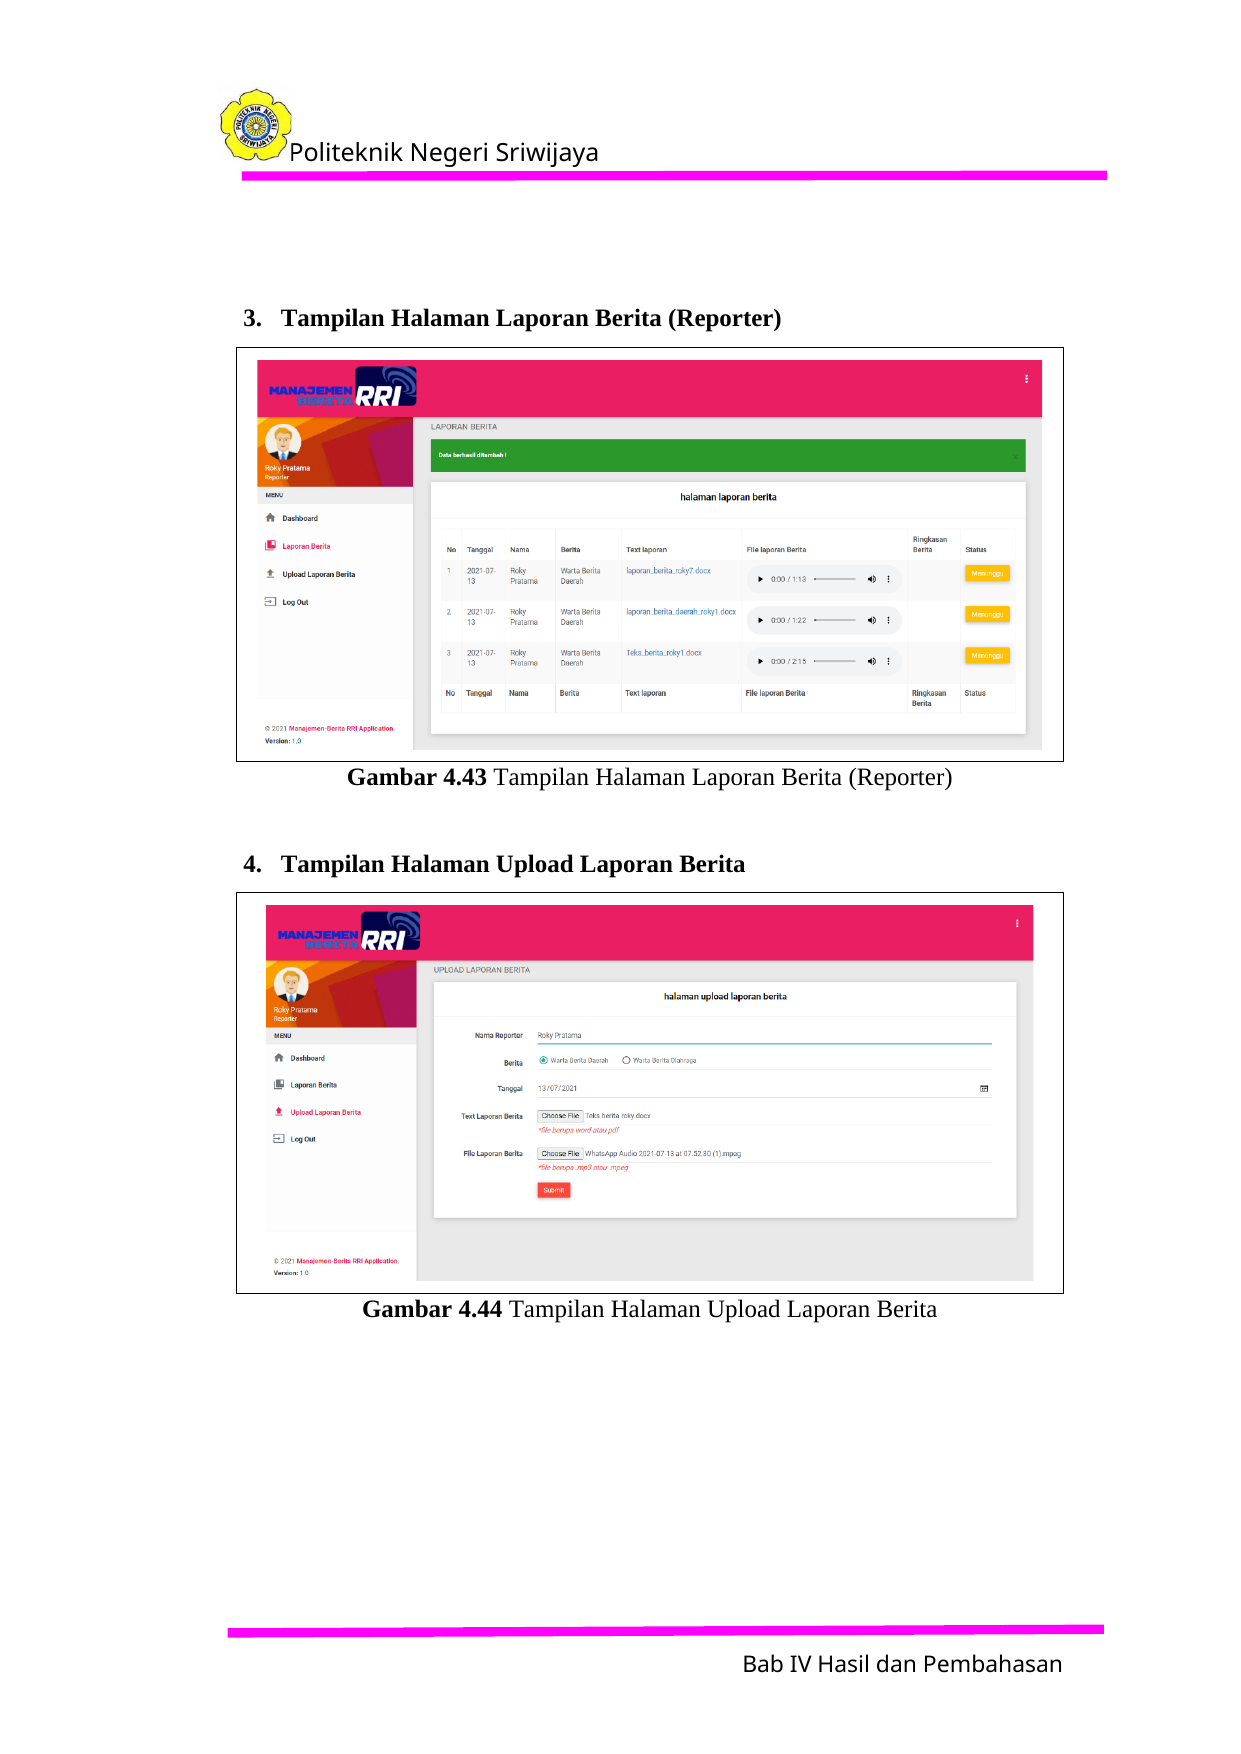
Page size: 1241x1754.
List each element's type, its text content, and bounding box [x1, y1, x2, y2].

picture [216, 87, 292, 159]
table_header [237, 348, 1063, 761]
list Tampilan Halaman Upload Laporan Berita [243, 849, 1063, 877]
text Gambar 4.44 Tampilan Halaman Upload Laporan Berita [236, 1294, 1063, 1323]
text Gambar 4.43 Tampilan Halaman Laporan Berita (Reporter) [236, 762, 1063, 791]
picture [257, 360, 1043, 750]
list Tampilan Halaman Laporan Berita (Reporter) [243, 303, 1063, 332]
table_header [237, 893, 1063, 1293]
picture [266, 905, 1034, 1281]
